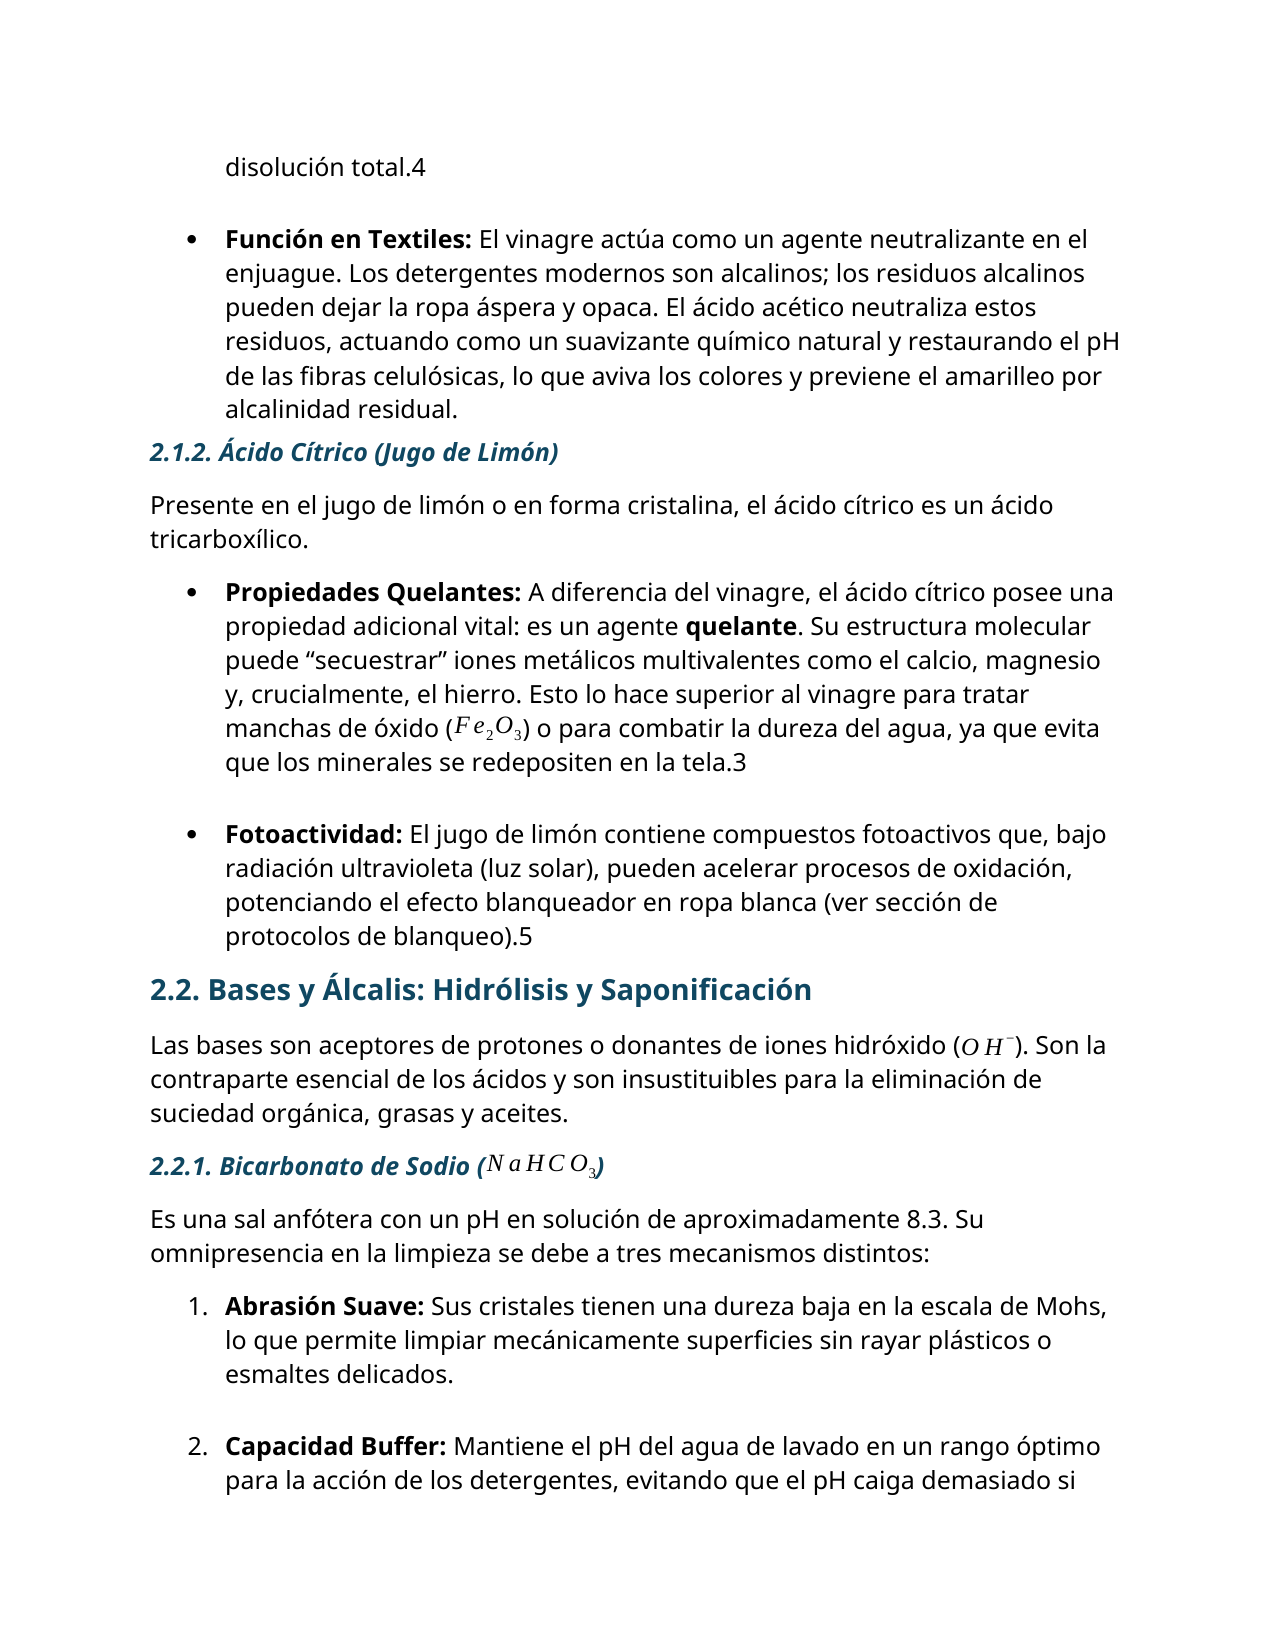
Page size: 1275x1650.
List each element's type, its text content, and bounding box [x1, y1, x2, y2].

list Función en Textiles: El vinagre actúa como un agente neutralizante en el enjuague. Los detergentes modernos son alcalinos; los residuos alcalinos pueden dejar la ropa áspera y opaca. El ácido acético neutraliza estos residuos, actuando como un suavizante químico natural y restaurando el pH de las fibras celulósicas, lo que aviva los colores y previene el amarilleo por alcalinidad residual. [187, 222, 1125, 426]
subtitle 2.1.2. Ácido Cítrico (Jugo de Limón) [150, 434, 1125, 469]
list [187, 150, 1125, 218]
list Abrasión Suave: Sus cristales tienen una dureza baja en la escala de Mohs, lo que permite limpiar mecánicamente superficies sin rayar plásticos o esmaltes delicados. [187, 1288, 1125, 1425]
text Las bases son aceptores de protones o donantes de iones hidróxido (). Son la contraparte esencial de los ácidos y son insustituibles para la eliminación de suciedad orgánica, grasas y aceites. [150, 1028, 1125, 1130]
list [187, 1428, 1125, 1497]
text Es una sal anfótera con un pH en solución de aproximadamente 8.3. Su omnipresencia en la limpieza se debe a tres mecanismos distintos: [150, 1202, 1125, 1270]
subtitle 2.2.1. Bicarbonato de Sodio () [150, 1149, 1125, 1183]
list Fotoactividad: El jugo de limón contiene compuestos fotoactivos que, bajo radiación ultravioleta (luz solar), pueden acelerar procesos de oxidación, potenciando el efecto blanqueador en ropa blanca (ver sección de protocolos de blanqueo).5 [187, 816, 1125, 953]
subtitle 2.2. Bases y Álcalis: Hidrólisis y Saponificación [150, 969, 1125, 1009]
text Presente en el jugo de limón o en forma cristalina, el ácido cítrico es un ácido tricarboxílico. [150, 487, 1125, 556]
list Propiedades Quelantes: A diferencia del vinagre, el ácido cítrico posee una propiedad adicional vital: es un agente quelante. Su estructura molecular puede “secuestrar” iones metálicos multivalentes como el calcio, magnesio y, crucialmente, el hierro. Esto lo hace superior al vinagre para tratar manchas de óxido () o para combatir la dureza del agua, ya que evita que los minerales se redepositen en la tela.3 [187, 574, 1125, 813]
